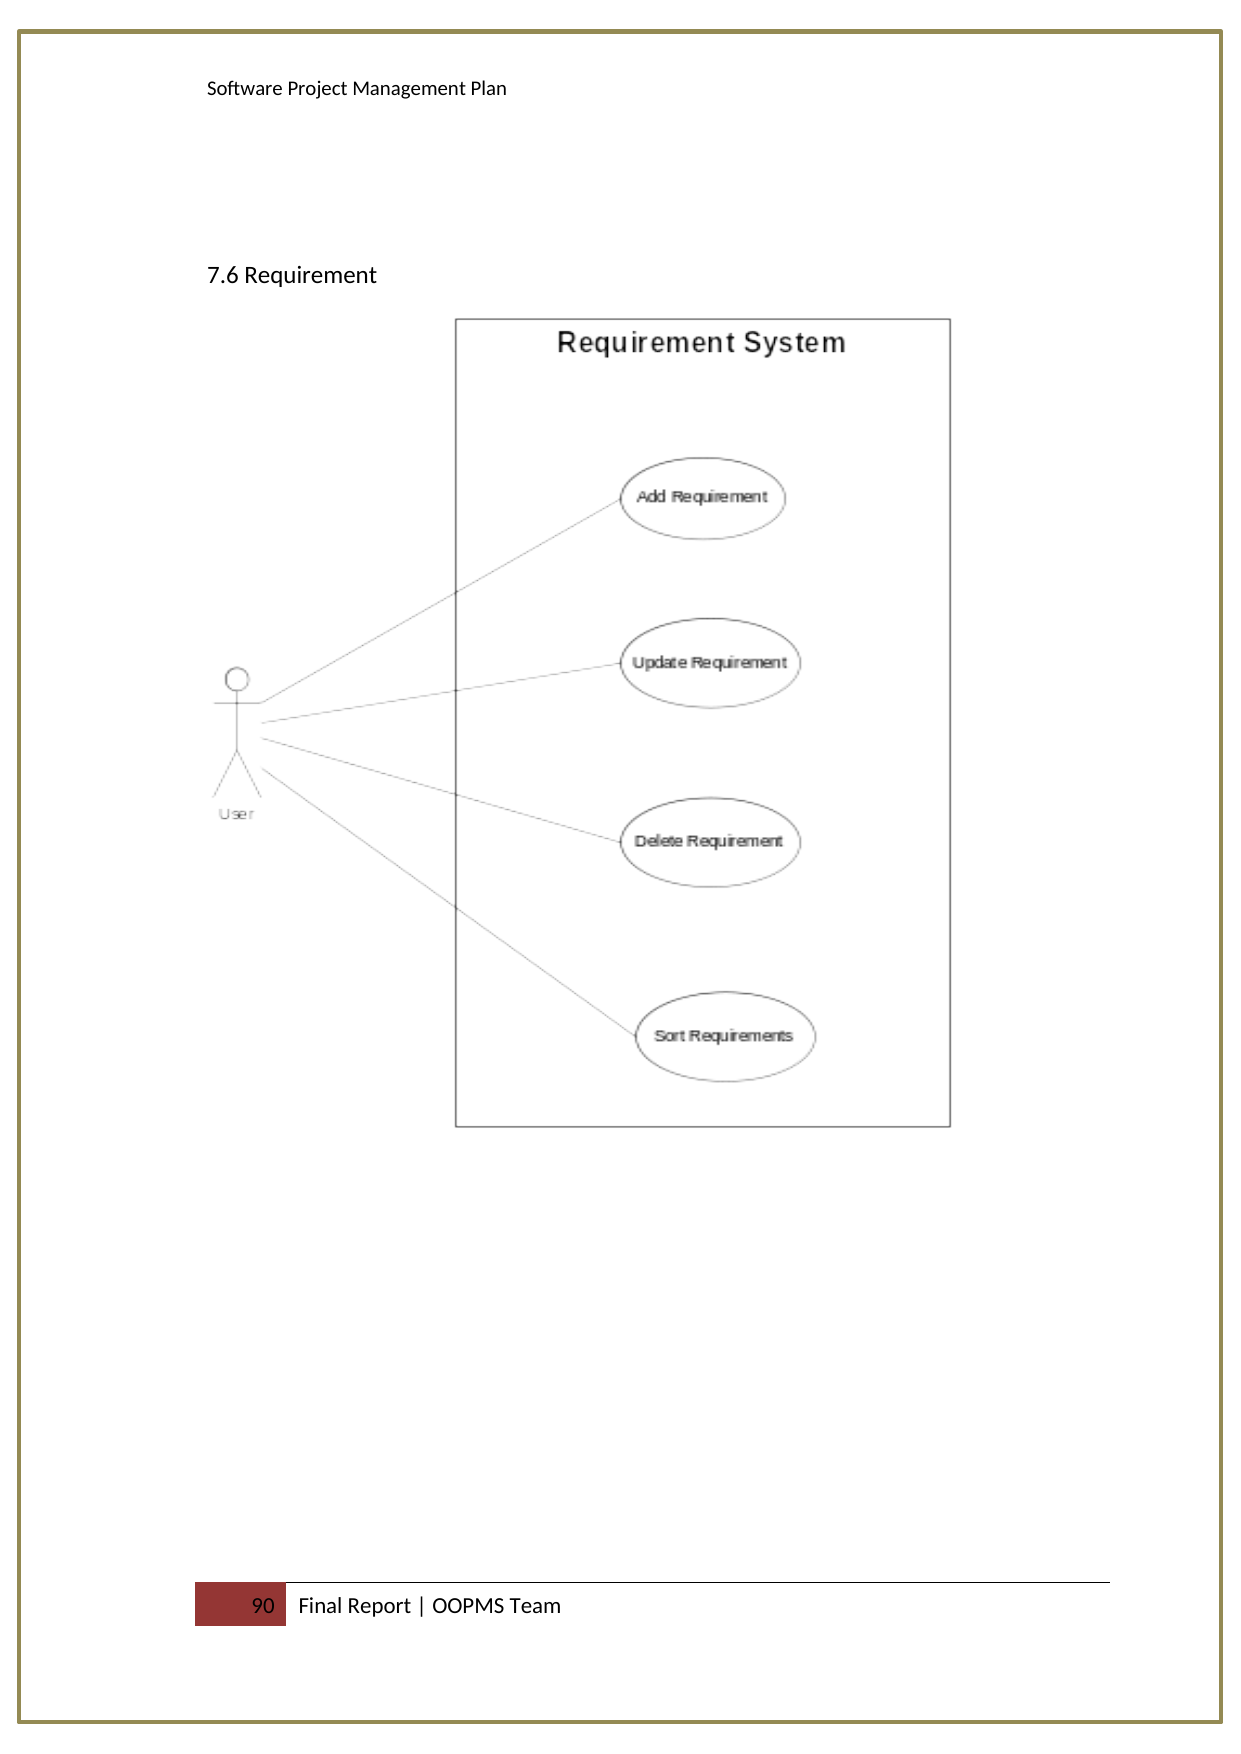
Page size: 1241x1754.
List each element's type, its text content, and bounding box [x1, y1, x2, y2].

text 7.6 Requirement [207, 259, 1122, 290]
